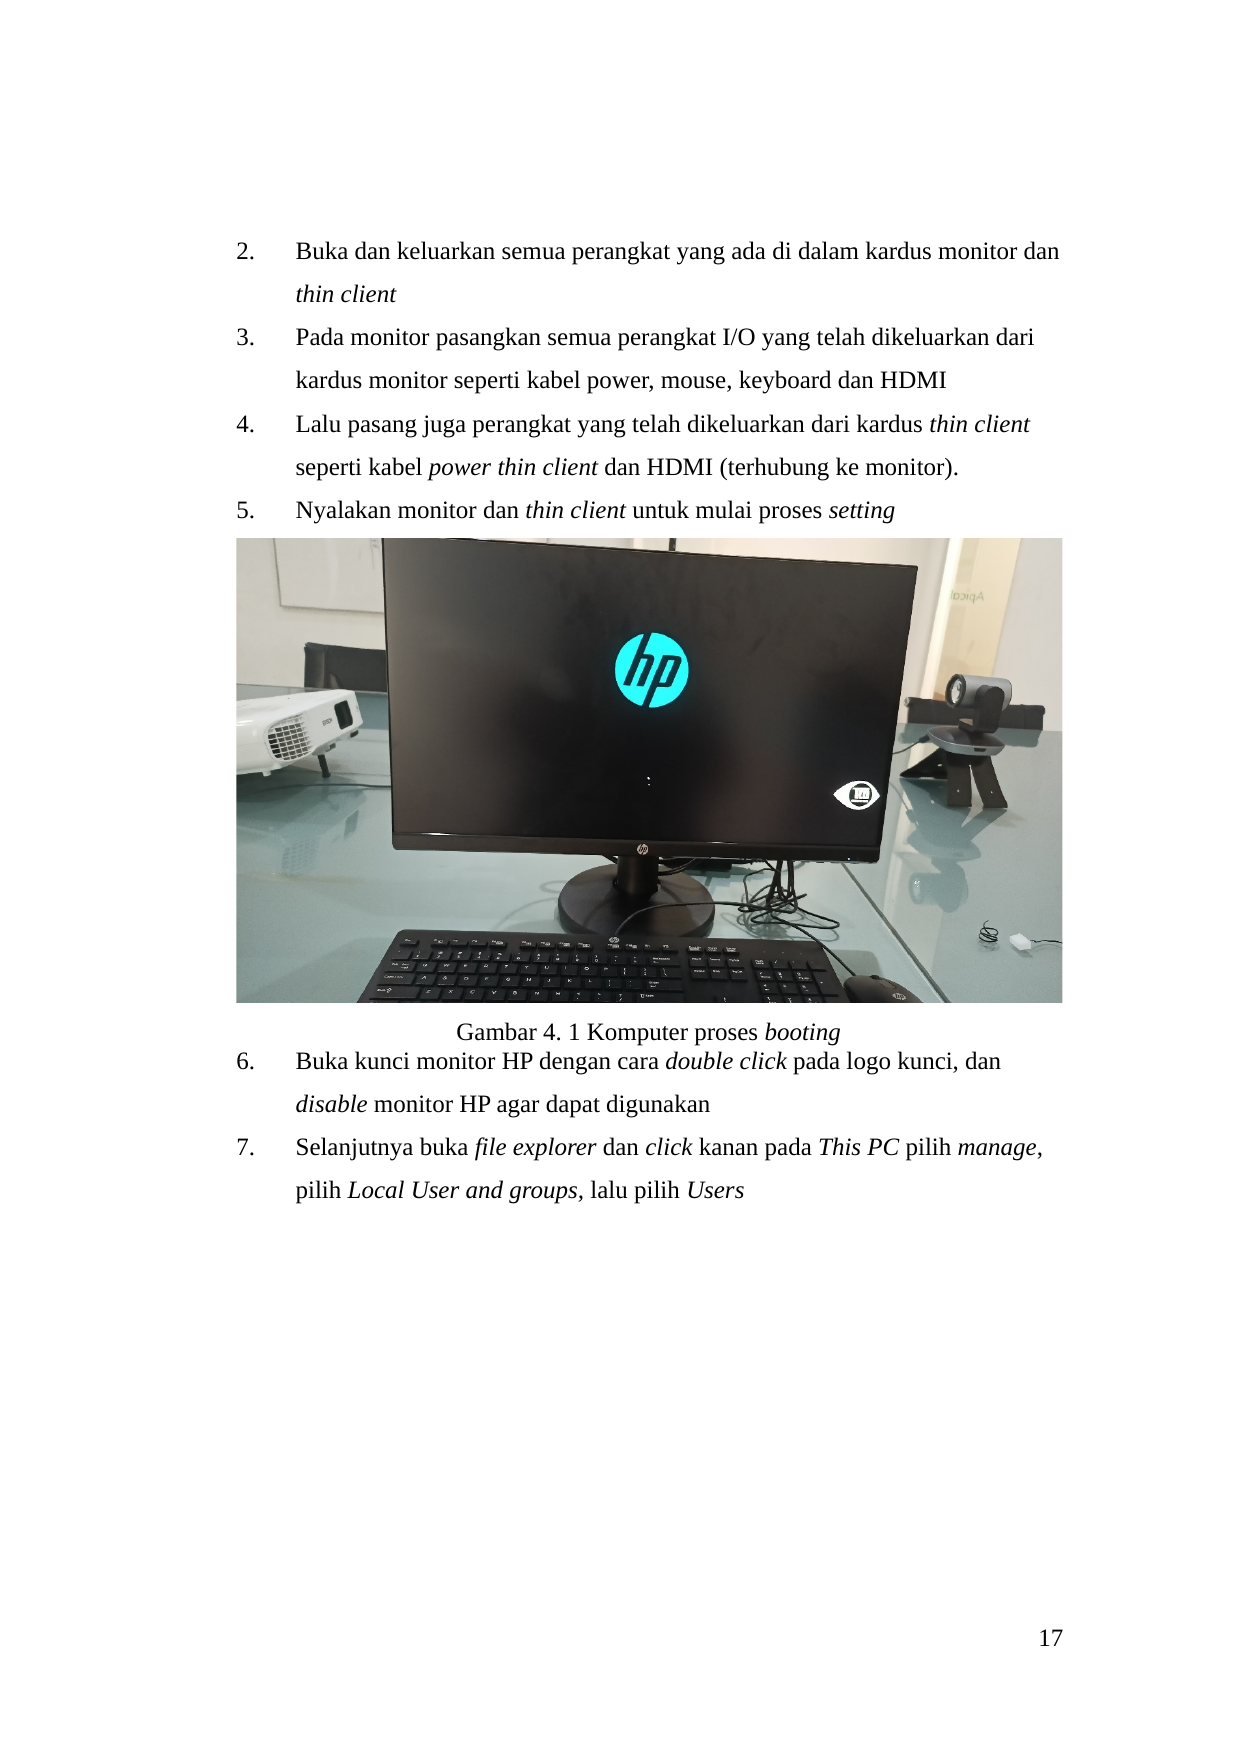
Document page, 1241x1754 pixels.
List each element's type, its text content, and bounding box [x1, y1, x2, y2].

list Selanjutnya buka file explorer dan click kanan pada This PC pilih manage, pilih Local User and groups, lalu pilih Users [236, 1132, 1063, 1204]
list Buka kunci monitor HP dengan cara double click pada logo kunci, dan disable monitor HP agar dapat digunakan [236, 1046, 1063, 1118]
list Lalu pasang juga perangkat yang telah dikeluarkan dari kardus thin client seperti kabel power thin client dan HDMI (terhubung ke monitor). [236, 409, 1063, 481]
picture [236, 538, 1063, 1003]
list Pada monitor pasangkan semua perangkat I/O yang telah dikeluarkan dari kardus monitor seperti kabel power, mouse, keyboard dan HDMI [236, 322, 1063, 394]
list Buka dan keluarkan semua perangkat yang ada di dalam kardus monitor dan thin client [236, 236, 1063, 308]
text Gambar 4. 1 Komputer proses booting [236, 1017, 1063, 1046]
list Nyalakan monitor dan thin client untuk mulai proses setting [236, 495, 1063, 524]
